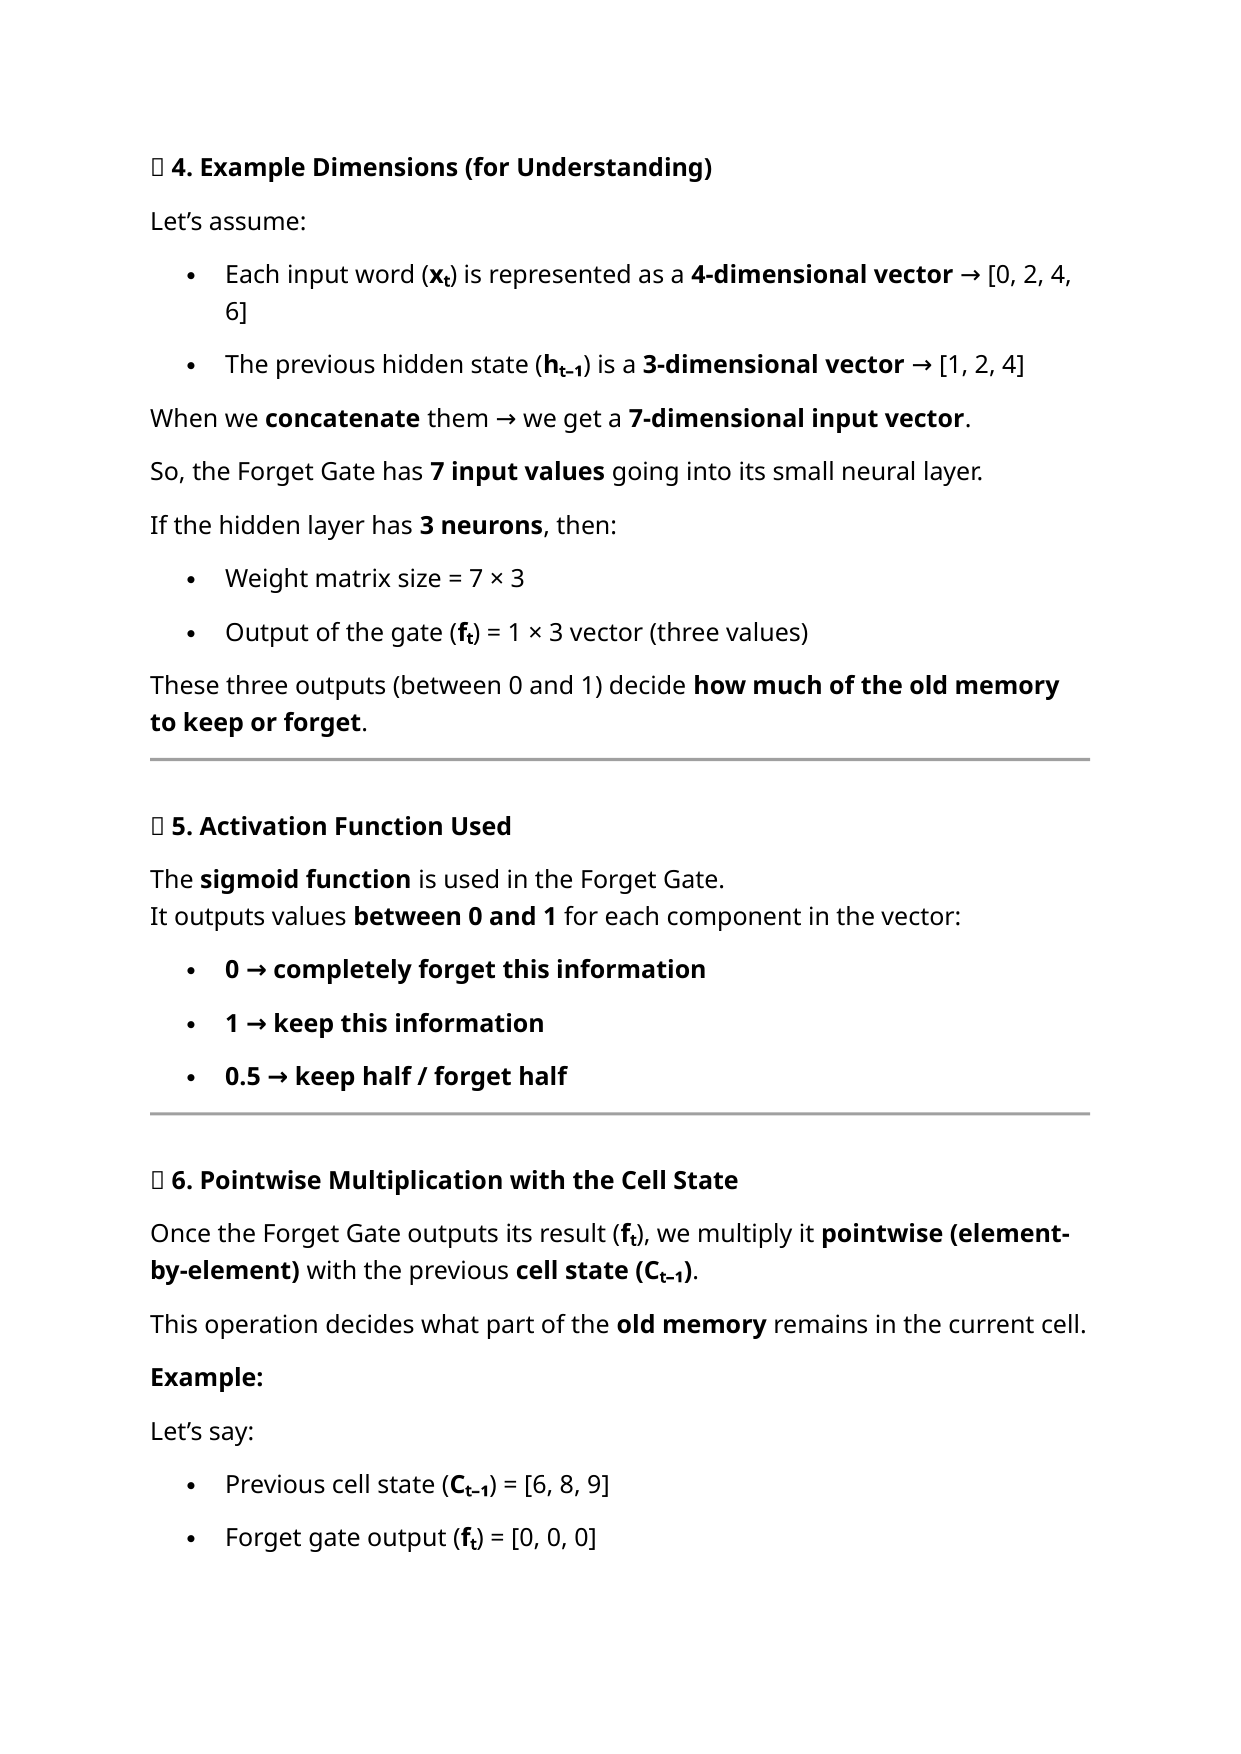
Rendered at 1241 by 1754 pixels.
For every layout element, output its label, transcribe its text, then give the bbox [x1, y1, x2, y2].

text The sigmoid function is used in the Forget Gate. It outputs values between 0 and 1 for each component in the vector: [150, 862, 1090, 933]
text This operation decides what part of the old memory remains in the current cell. [150, 1306, 1090, 1340]
text Let’s assume: [150, 203, 1090, 237]
list Weight matrix size = 7 × 3 [187, 561, 1090, 595]
text 🧮 6. Pointwise Multiplication with the Cell State [150, 1163, 1090, 1197]
text Once the Forget Gate outputs its result (fₜ), we multiply it pointwise (element-by-element) with the previous cell state (Cₜ₋₁). [150, 1216, 1090, 1287]
text Let’s say: [150, 1413, 1090, 1447]
text 🔄 5. Activation Function Used [150, 808, 1090, 842]
list Previous cell state (Cₜ₋₁) = [6, 8, 9] [187, 1467, 1090, 1501]
list Each input word (xₜ) is represented as a 4-dimensional vector → [0, 2, 4, 6] [187, 257, 1090, 328]
list Forget gate output (fₜ) = [0, 0, 0] [187, 1520, 1090, 1554]
list 0.5 → keep half / forget half [187, 1059, 1090, 1093]
text When we concatenate them → we get a 7-dimensional input vector. [150, 401, 1090, 434]
text If the hidden layer has 3 neurons, then: [150, 507, 1090, 541]
list The previous hidden state (hₜ₋₁) is a 3-dimensional vector → [1, 2, 4] [187, 347, 1090, 381]
text 🔢 4. Example Dimensions (for Understanding) [150, 150, 1090, 184]
text Example: [150, 1360, 1090, 1394]
text So, the Forget Gate has 7 input values going into its small neural layer. [150, 454, 1090, 488]
text These three outputs (between 0 and 1) decide how much of the old memory to keep or forget. [150, 668, 1090, 738]
list 1 → keep this information [187, 1005, 1090, 1039]
list Output of the gate (fₜ) = 1 × 3 vector (three values) [187, 614, 1090, 648]
list 0 → completely forget this information [187, 952, 1090, 986]
